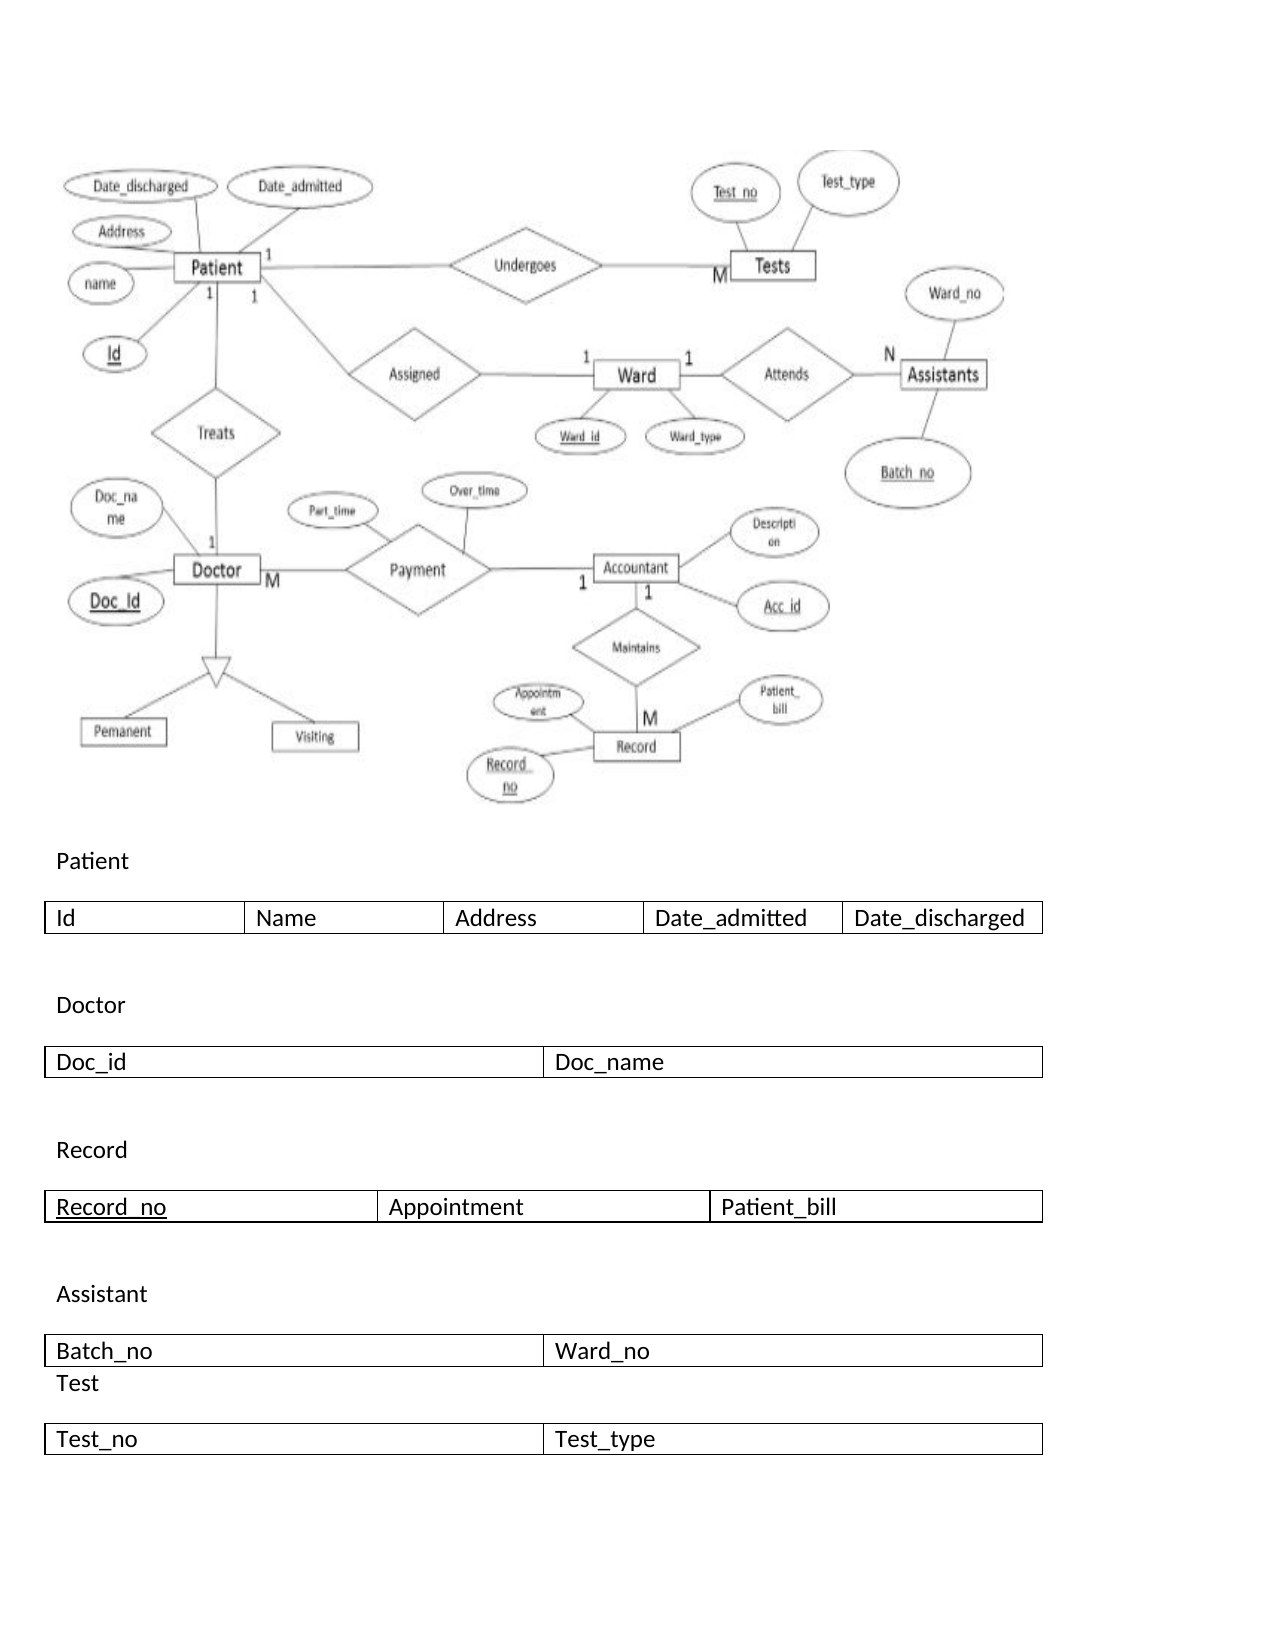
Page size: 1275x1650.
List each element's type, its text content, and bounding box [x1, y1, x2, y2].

table_header Batch_no [46, 1335, 543, 1366]
table_header Doc_name [544, 1047, 1042, 1077]
picture [56, 150, 1031, 821]
table_header Appointment [378, 1191, 709, 1221]
table_header Ward_no [544, 1335, 1042, 1366]
table_header Record_no [46, 1191, 377, 1221]
table_header Test_type [544, 1424, 1042, 1454]
table_header Name [245, 902, 443, 933]
table_header Date_discharged [843, 902, 1042, 933]
table_header Id [46, 902, 244, 933]
text Doctor [56, 990, 1219, 1020]
table_header Doc_id [46, 1047, 543, 1077]
text Test [56, 1367, 1219, 1397]
text Record [56, 1134, 1219, 1164]
table_header Patient_bill [711, 1191, 1042, 1221]
table_header Date_admitted [644, 902, 842, 933]
text Assistant [56, 1278, 1219, 1309]
table_header Address [444, 902, 643, 933]
text Patient [56, 845, 1219, 876]
table_header Test_no [46, 1424, 543, 1454]
